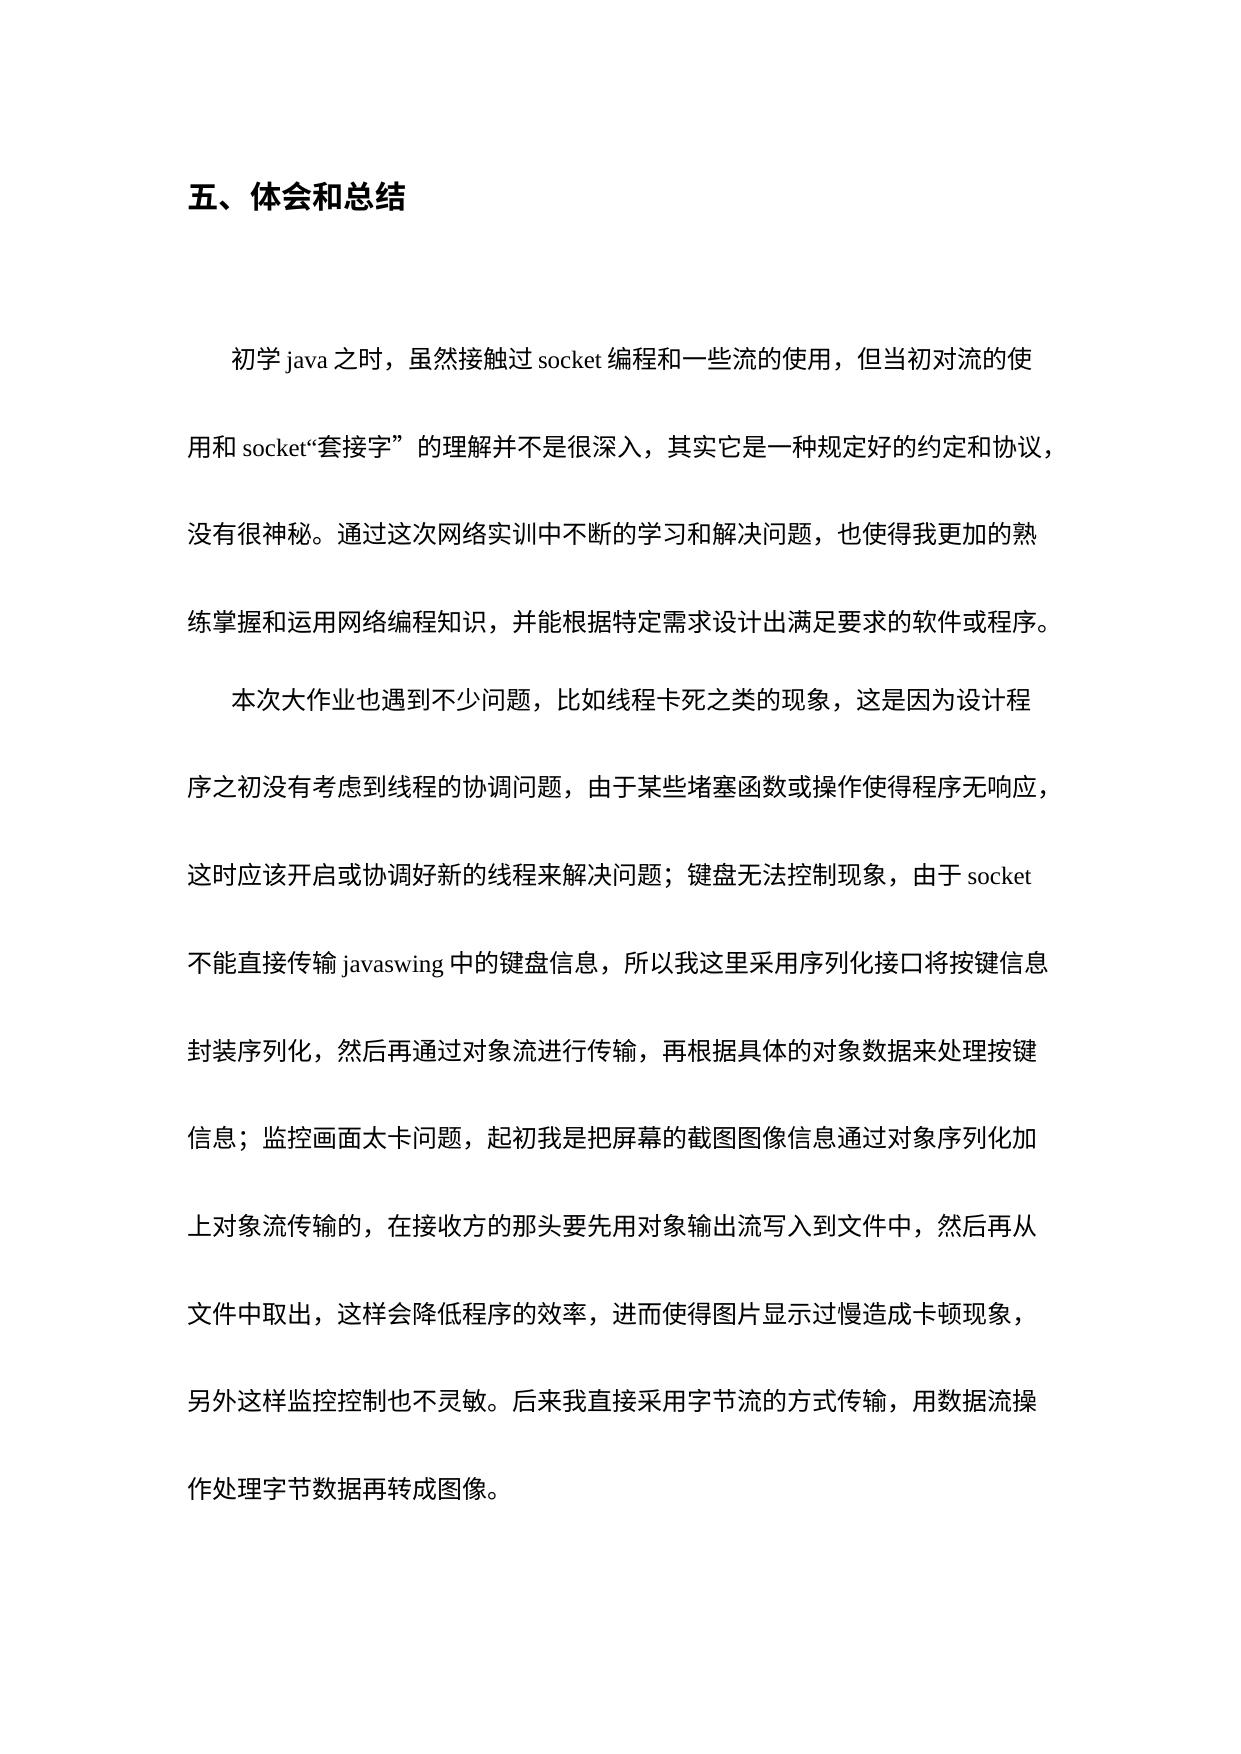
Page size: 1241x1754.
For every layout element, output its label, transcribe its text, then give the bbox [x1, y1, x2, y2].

text 本次大作业也遇到不少问题，比如线程卡死之类的现象，这是因为设计程序之初没有考虑到线程的协调问题，由于某些堵塞函数或操作使得程序无响应，这时应该开启或协调好新的线程来解决问题；键盘无法控制现象，由于socket不能直接传输javaswing中的键盘信息，所以我这里采用序列化接口将按键信息封装序列化，然后再通过对象流进行传输，再根据具体的对象数据来处理按键信息；监控画面太卡问题，起初我是把屏幕的截图图像信息通过对象序列化加上对象流传输的，在接收方的那头要先用对象输出流写入到文件中，然后再从文件中取出，这样会降低程序的效率，进而使得图片显示过慢造成卡顿现象，另外这样监控控制也不灵敏。后来我直接采用字节流的方式传输，用数据流操作处理字节数据再转成图像。 [187, 666, 1053, 1520]
text 初学java之时，虽然接触过socket编程和一些流的使用，但当初对流的使用和socket“套接字”的理解并不是很深入，其实它是一种规定好的约定和协议，没有很神秘。通过这次网络实训中不断的学习和解决问题，也使得我更加的熟练掌握和运用网络编程知识，并能根据特定需求设计出满足要求的软件或程序。 [187, 325, 1053, 653]
subtitle 五、体会和总结 [187, 162, 1053, 227]
